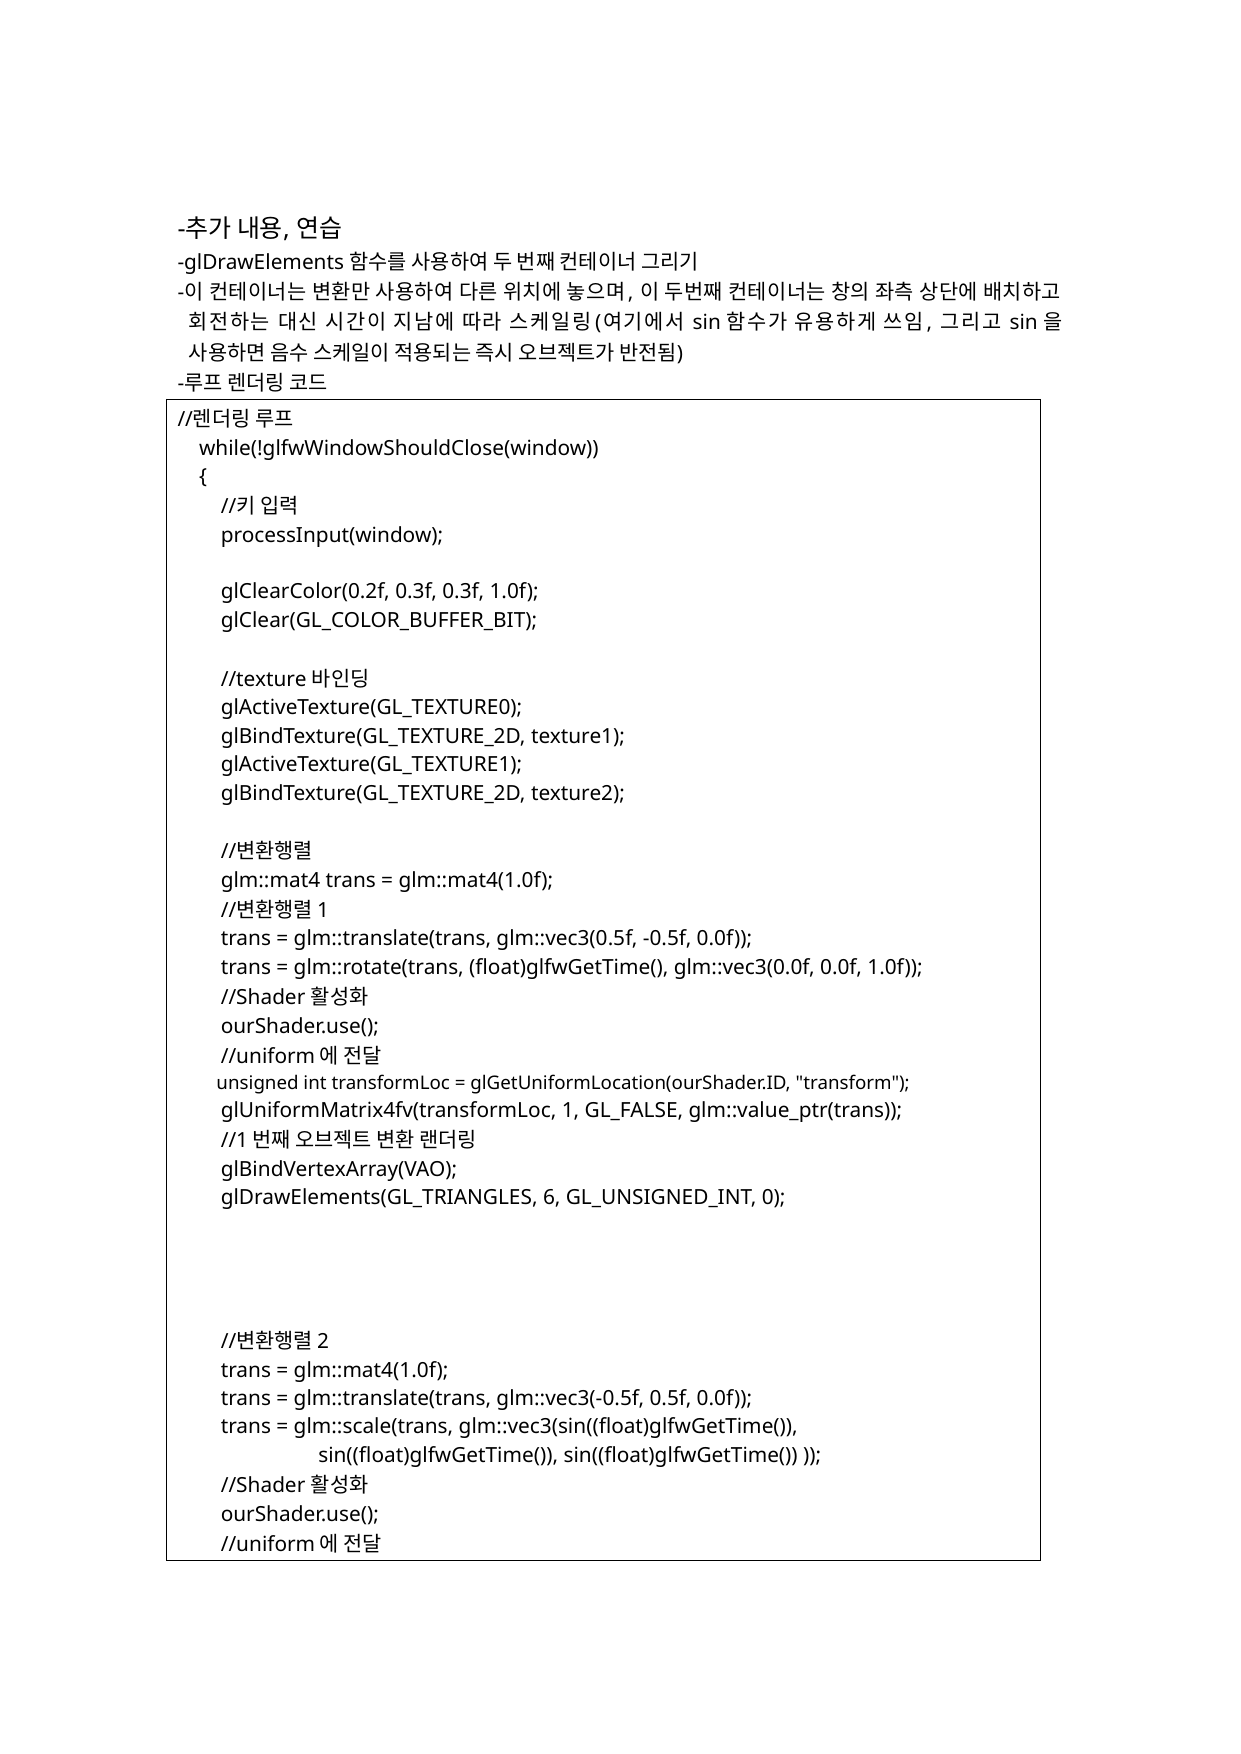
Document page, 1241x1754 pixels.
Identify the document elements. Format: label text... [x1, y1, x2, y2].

text -이 컨테이너는 변환만 사용하여 다른 위치에 놓으며, 이 두번째 컨테이너는 창의 좌측 상단에 배치하고 회전하는 대신 시간이 지남에 따라 스케일링(여기에서 sin함수가 유용하게 쓰임, 그리고 sin을 사용하면 음수 스케일이 적용되는 즉시 오브젝트가 반전됨) [177, 275, 1063, 366]
text -추가 내용, 연습 [169, 207, 1071, 245]
text -glDrawElements 함수를 사용하여 두 번째 컨테이너 그리기 [177, 245, 1063, 275]
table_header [167, 400, 1040, 1560]
text -루프 렌더링 코드 [169, 366, 1071, 399]
